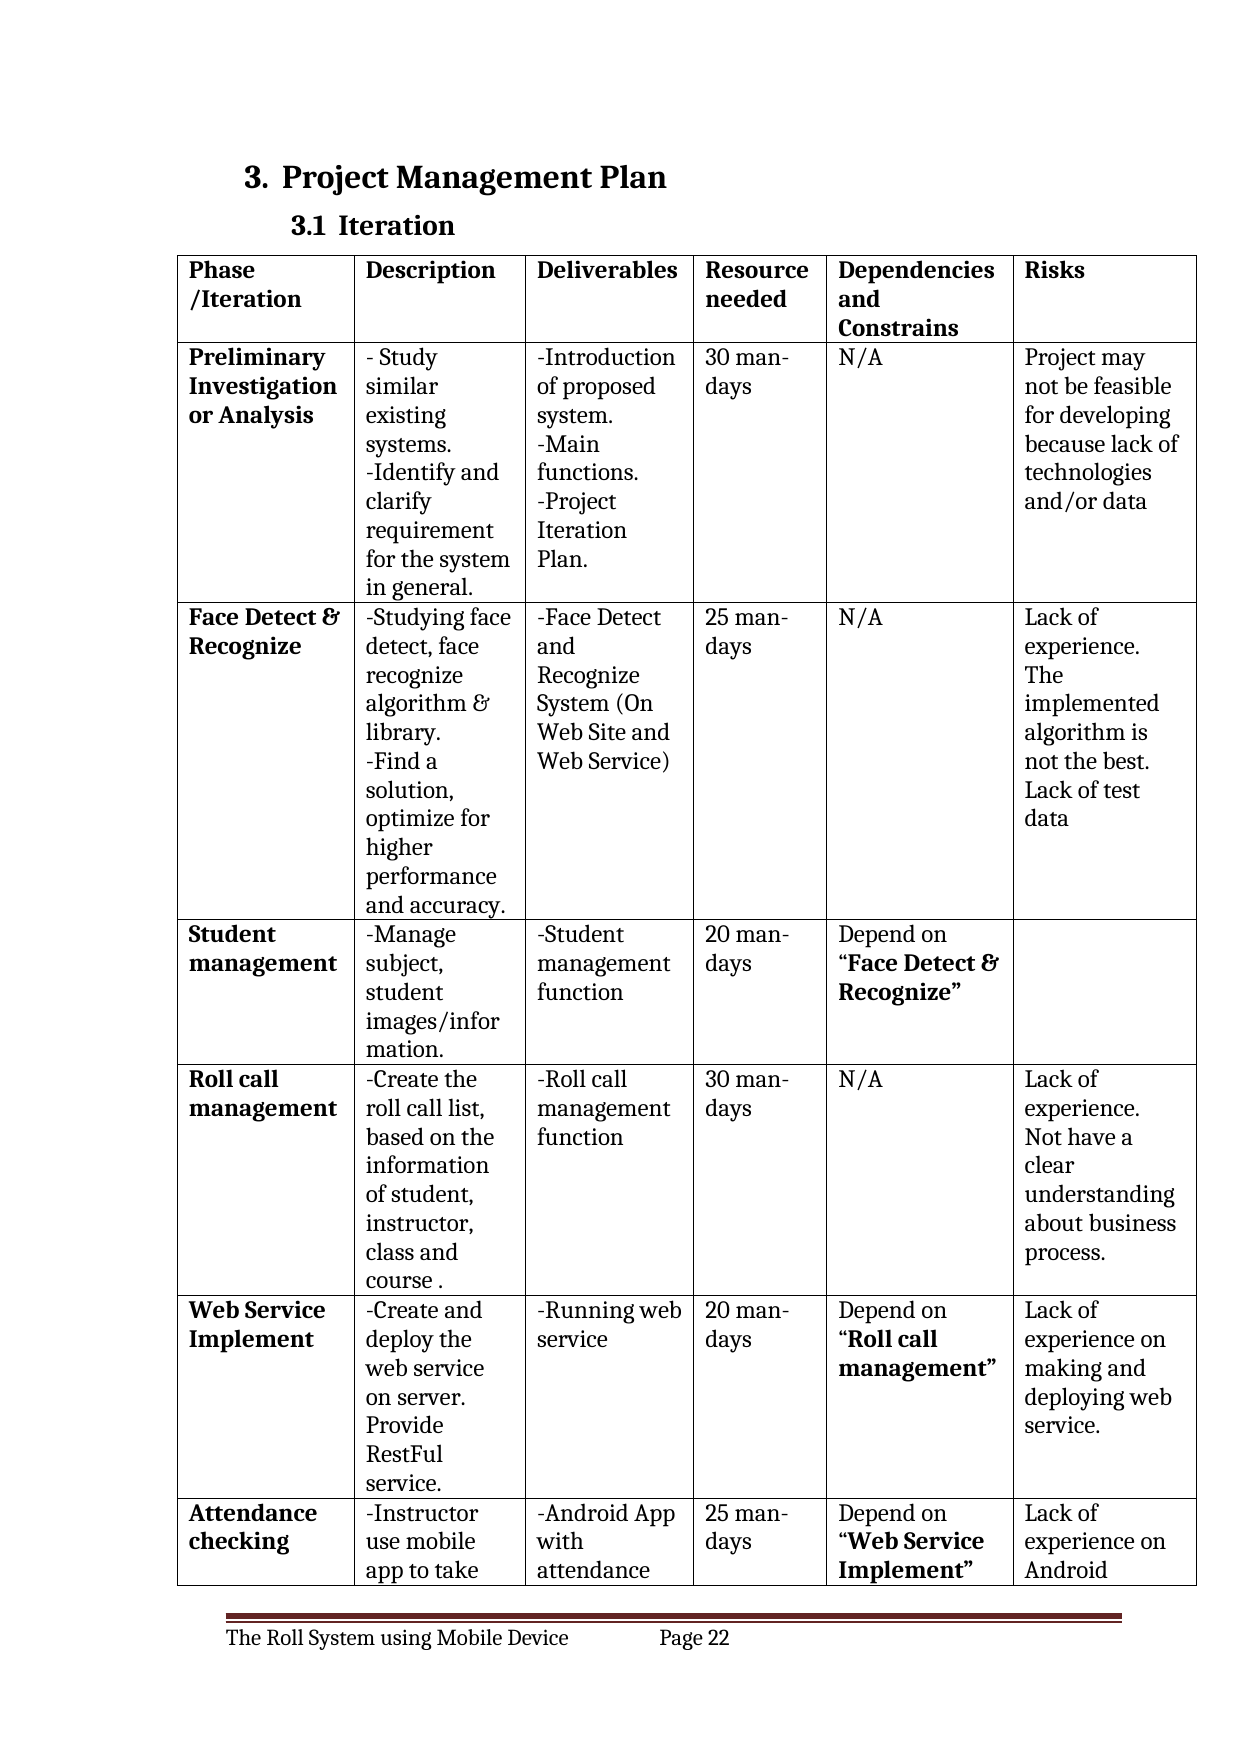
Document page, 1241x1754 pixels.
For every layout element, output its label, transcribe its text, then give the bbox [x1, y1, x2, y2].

table_header Resource needed [694, 256, 826, 342]
table_cell -Face Detect and Recognize System (On Web Site and Web Service) [526, 603, 693, 919]
table_header Dependencies and Constrains [827, 256, 1013, 342]
table_cell Lack of experience. Not have a clear understanding about business process. [1014, 1065, 1196, 1295]
table_cell Face Detect & Recognize [178, 603, 354, 919]
table_cell -Introduction of proposed system. -Main functions. -Project Iteration Plan. [526, 343, 693, 602]
table_cell -Roll call management function [526, 1065, 693, 1295]
table_cell N/A [827, 1065, 1013, 1295]
table_cell 30 man-days [694, 343, 826, 602]
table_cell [827, 1499, 1013, 1585]
table_cell Attendance checking [178, 1499, 354, 1585]
table_cell 30 man-days [694, 1065, 826, 1295]
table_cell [1014, 1499, 1196, 1585]
table_cell Roll call management [178, 1065, 354, 1295]
table_cell N/A [827, 603, 1013, 919]
subtitle Iteration [291, 209, 1122, 242]
table_cell Student management [178, 920, 354, 1064]
table_cell N/A [827, 343, 1013, 602]
subtitle Project Management Plan [244, 158, 1122, 196]
table_cell - Study similar existing systems. -Identify and clarify requirement for the system in general. [355, 343, 525, 602]
table_cell Lack of experience on making and deploying web service. [1014, 1296, 1196, 1497]
table_cell [1014, 920, 1196, 1064]
table_header Deliverables [526, 256, 693, 342]
table_cell 25 man-days [694, 1499, 826, 1585]
table_cell Project may not be feasible for developing because lack of technologies and/or data [1014, 343, 1196, 602]
table_cell -Running web service [526, 1296, 693, 1497]
table_cell -Student management function [526, 920, 693, 1064]
table_cell Web Service Implement [178, 1296, 354, 1497]
table_cell -Create the roll call list, based on the information of student, instructor, class and course . [355, 1065, 525, 1295]
table_header Risks [1014, 256, 1196, 342]
table_cell -Manage subject, student images/information. [355, 920, 525, 1064]
table_cell 20 man-days [694, 920, 826, 1064]
table_cell Lack of experience. The implemented algorithm is not the best. Lack of test data [1014, 603, 1196, 919]
table_cell 20 man-days [694, 1296, 826, 1497]
table_cell -Studying face detect, face recognize algorithm & library. -Find a solution, optimize for higher performance and accuracy. [355, 603, 525, 919]
table_cell Depend on “Face Detect & Recognize” [827, 920, 1013, 1064]
table_header Phase /Iteration [178, 256, 354, 342]
table_cell 25 man-days [694, 603, 826, 919]
table_header Description [355, 256, 525, 342]
table_cell -Create and deploy the web service on server. Provide RestFul service. [355, 1296, 525, 1497]
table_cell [526, 1499, 693, 1585]
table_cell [355, 1499, 525, 1585]
table_cell Preliminary Investigation or Analysis [178, 343, 354, 602]
table_cell Depend on “Roll call management” [827, 1296, 1013, 1497]
